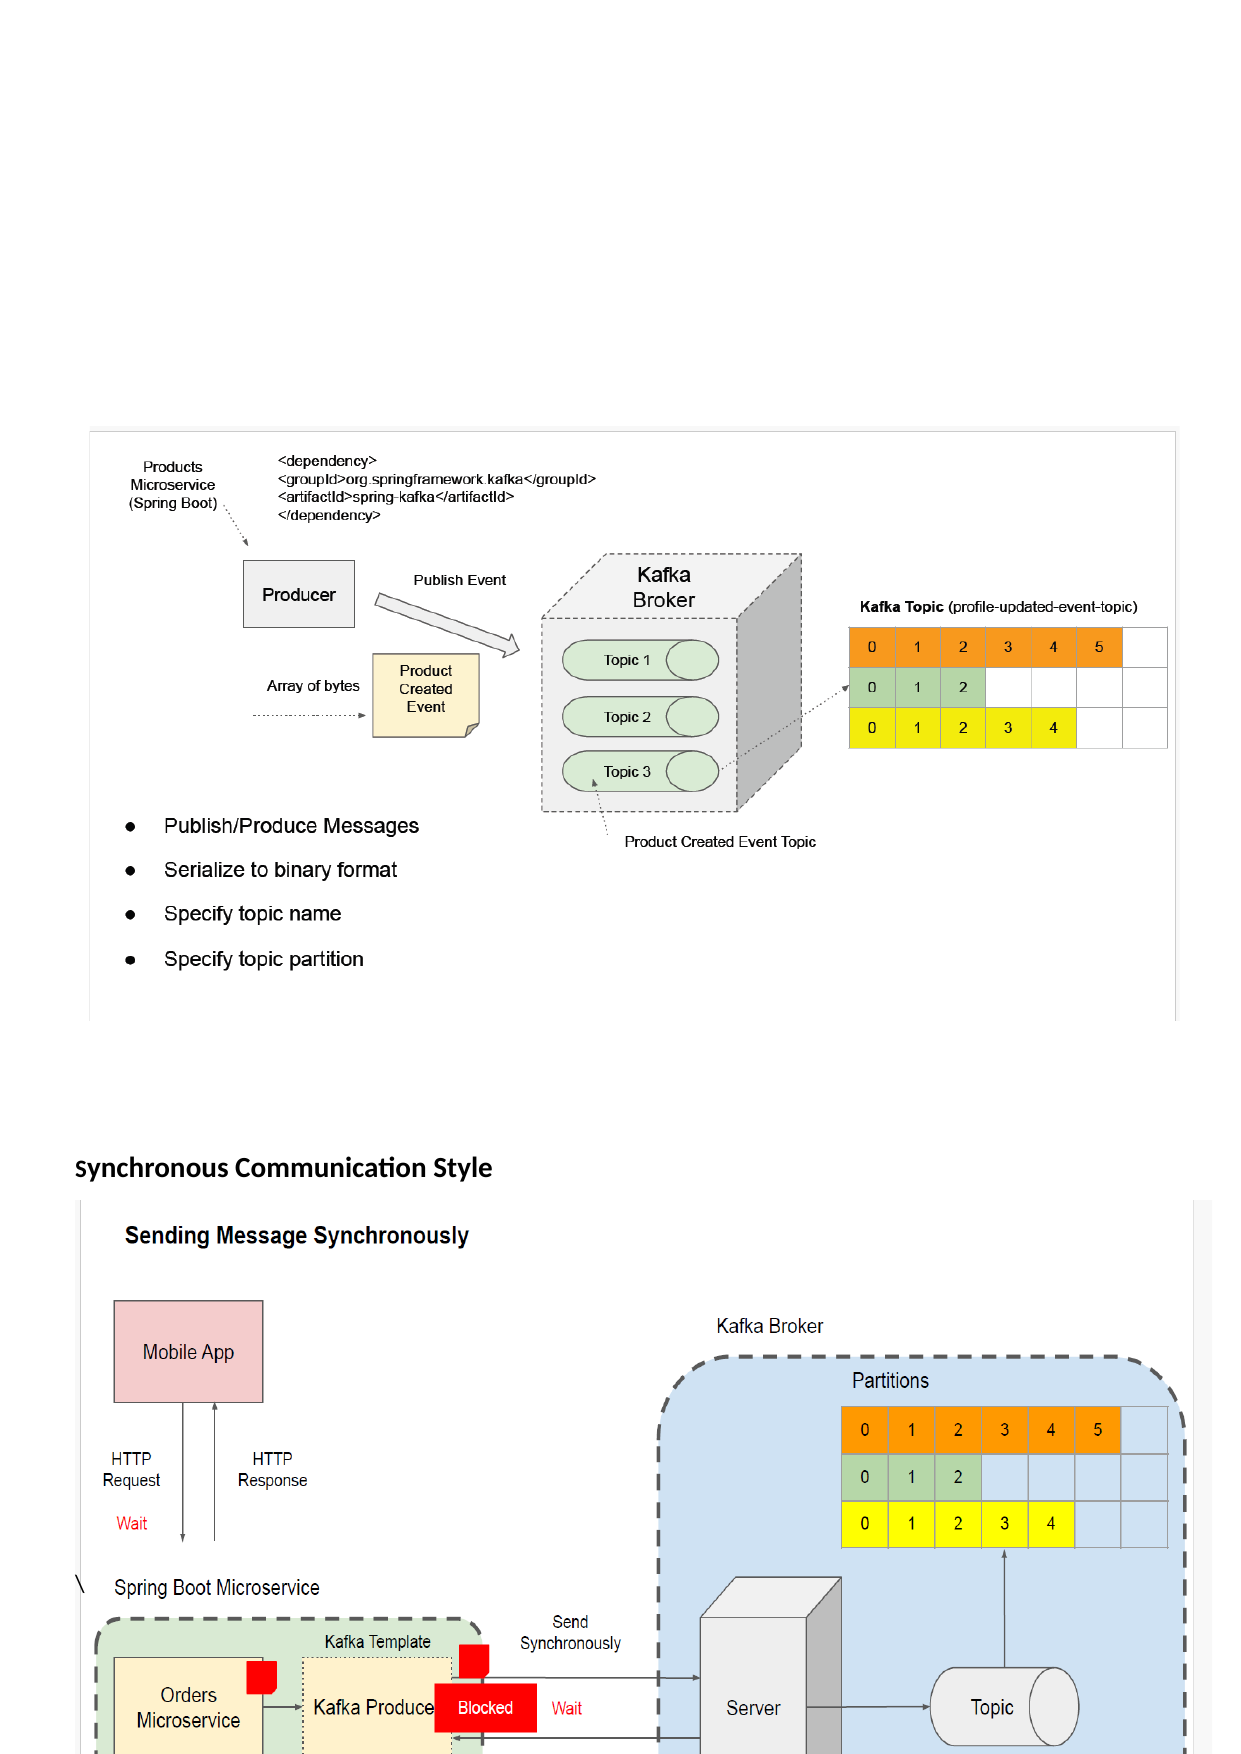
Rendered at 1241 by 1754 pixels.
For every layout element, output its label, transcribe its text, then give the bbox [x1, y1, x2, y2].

picture [89, 426, 1180, 1021]
picture [75, 1200, 1213, 1754]
text Synchronous Communication Style [75, 1149, 1165, 1184]
text \ [75, 1568, 1165, 1599]
